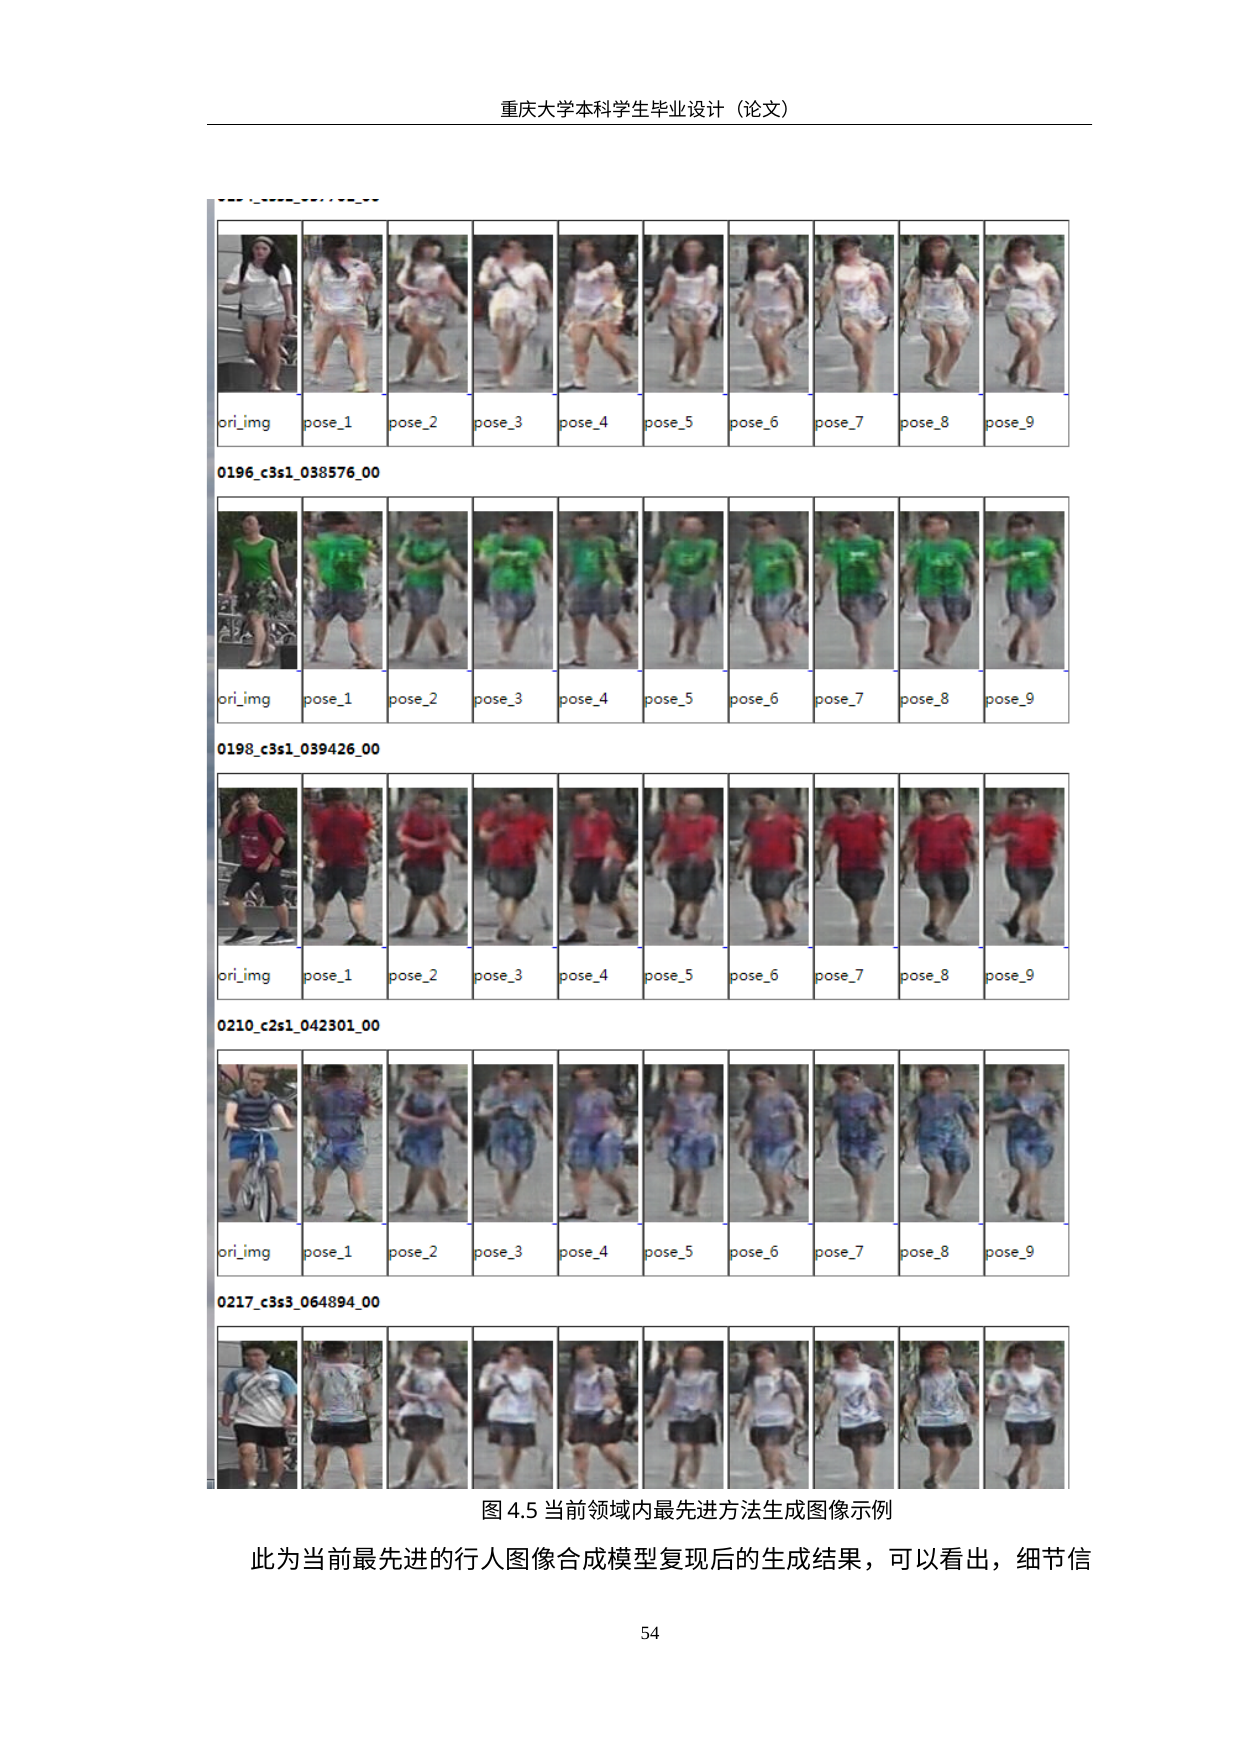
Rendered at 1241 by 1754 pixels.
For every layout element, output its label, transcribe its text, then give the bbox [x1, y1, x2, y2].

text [207, 1525, 1092, 1590]
picture [206, 199, 1072, 1489]
